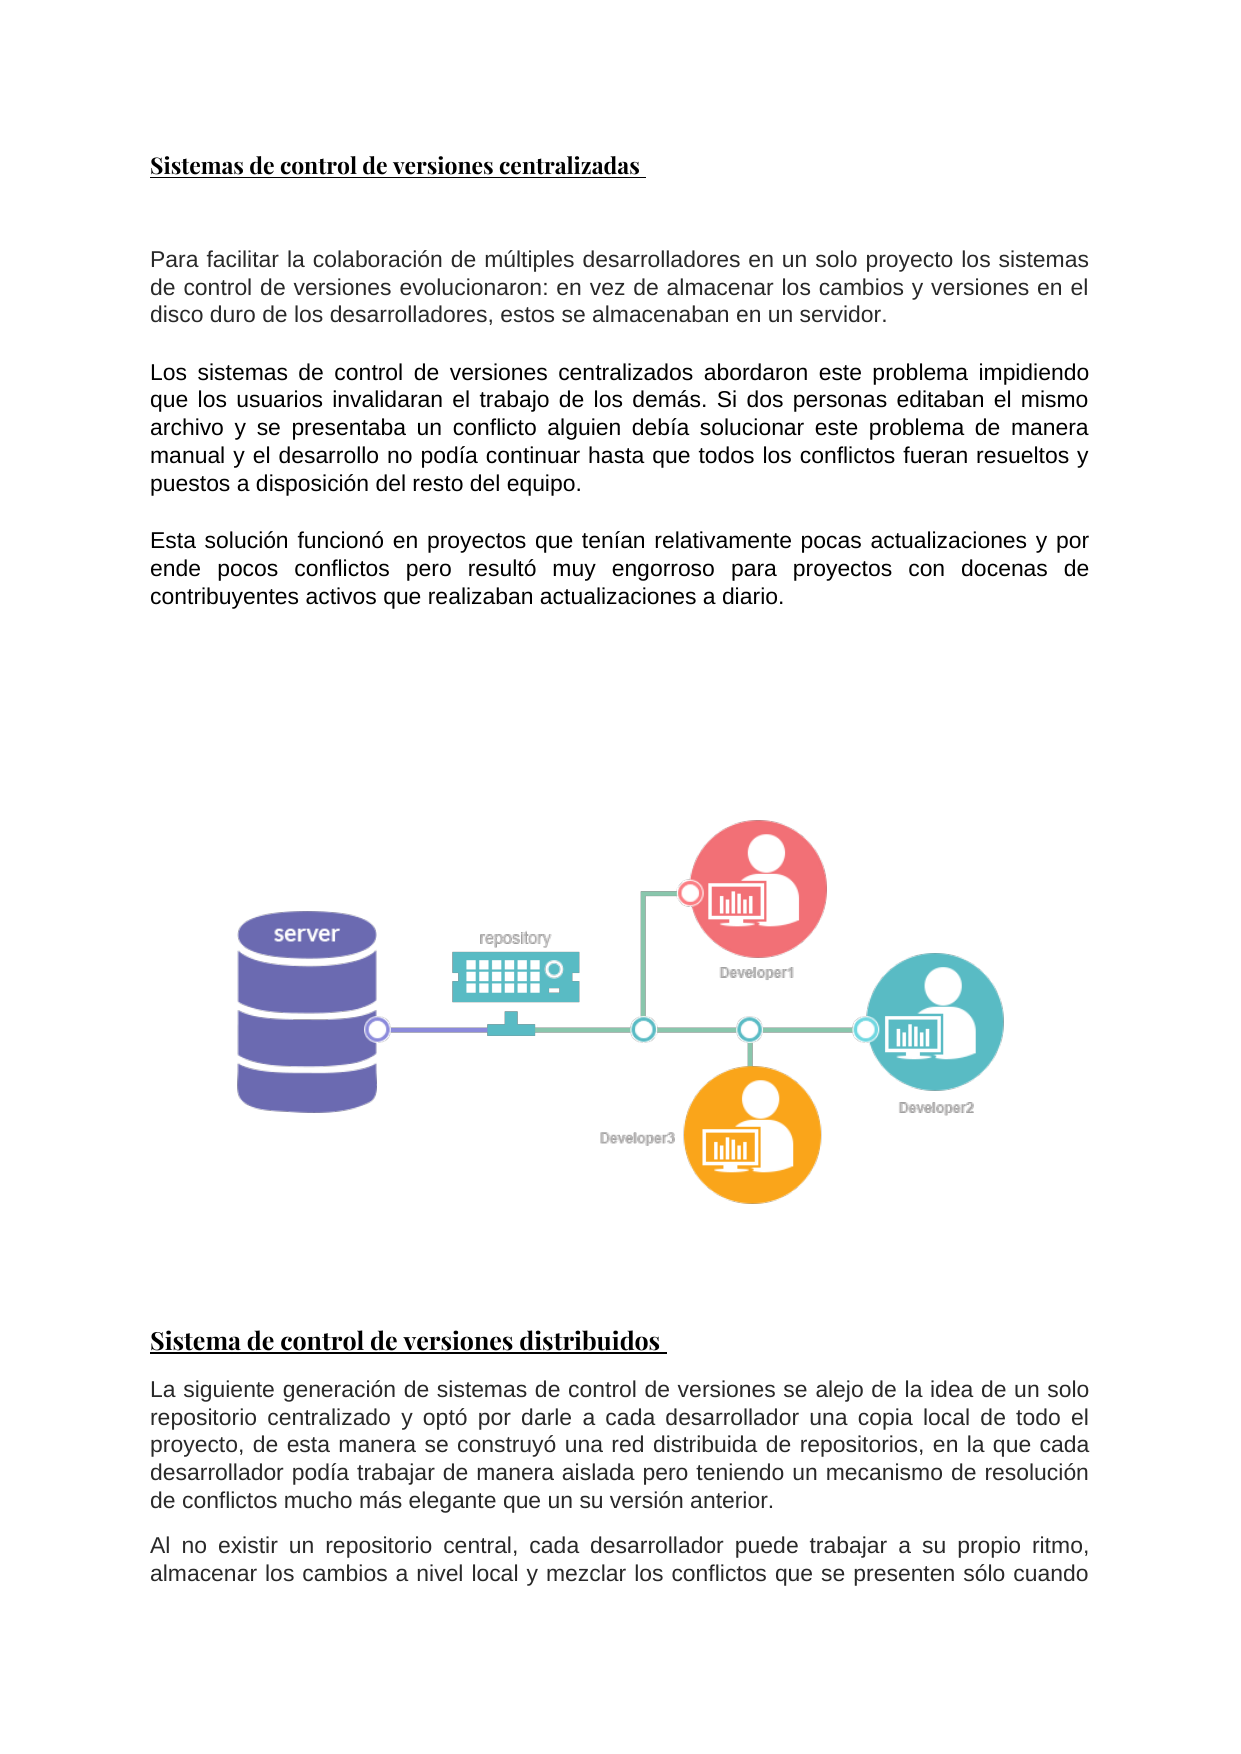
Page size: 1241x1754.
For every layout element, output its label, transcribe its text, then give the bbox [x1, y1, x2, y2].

text La siguiente generación de sistemas de control de versiones se alejo de la idea de un solo repositorio centralizado y optó por darle a cada desarrollador una copia local de todo el proyecto, de esta manera se construyó una red distribuida de repositorios, en la que cada desarrollador podía trabajar de manera aislada pero teniendo un mecanismo de resolución de conflictos mucho más elegante que un su versión anterior. [150, 1486, 1090, 1513]
text Sistema de control de versiones distribuidos [150, 1323, 1090, 1357]
text Para facilitar la colaboración de múltiples desarrolladores en un solo proyecto los sistemas de control de versiones evolucionaron: en vez de almacenar los cambios y versiones en el disco duro de los desarrolladores, estos se almacenaban en un servidor. [150, 300, 1090, 328]
text Sistemas de control de versiones centralizadas [150, 150, 1090, 181]
picture [213, 811, 1027, 1219]
text Esta solución funcionó en proyectos que tenían relativamente pocas actualizaciones y por ende pocos conflictos pero resultó muy engorroso para proyectos con docenas de contribuyentes activos que realizaban actualizaciones a diario. [150, 527, 1090, 609]
text Los sistemas de control de versiones centralizados abordaron este problema impidiendo que los usuarios invalidaran el trabajo de los demás. Si dos personas editaban el mismo archivo y se presentaba un conflicto alguien debía solucionar este problema de manera manual y el desarrollo no podía continuar hasta que todos los conflictos fueran resueltos y puestos a disposición del resto del equipo. [150, 358, 1090, 497]
